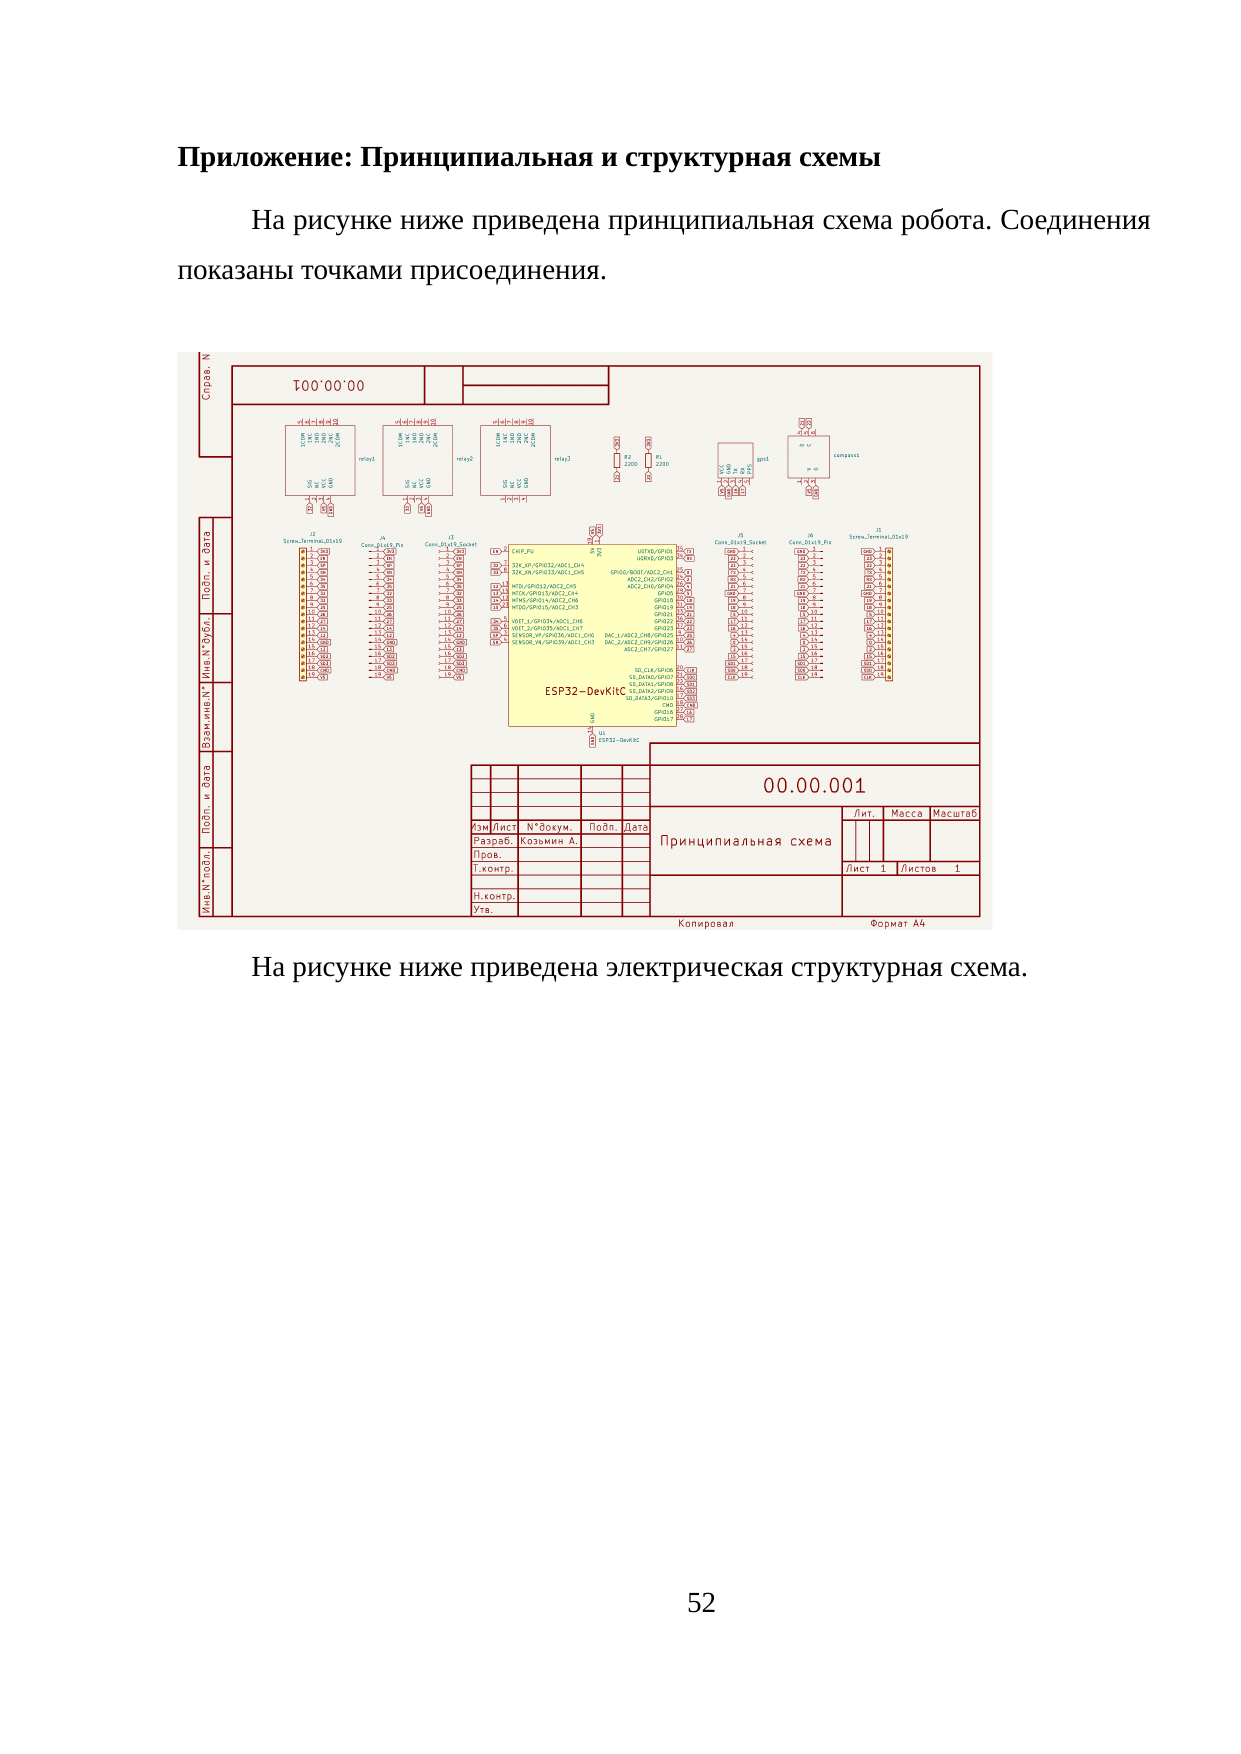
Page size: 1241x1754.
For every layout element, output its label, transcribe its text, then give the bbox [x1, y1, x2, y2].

picture [177, 352, 993, 930]
text На рисунке ниже приведена принципиальная схема робота. Соединения показаны точками присоединения. [177, 202, 1152, 286]
subtitle Приложение: Принципиальная и структурная схемы [177, 139, 1152, 172]
text На рисунке ниже приведена электрическая структурная схема. [177, 949, 1152, 982]
